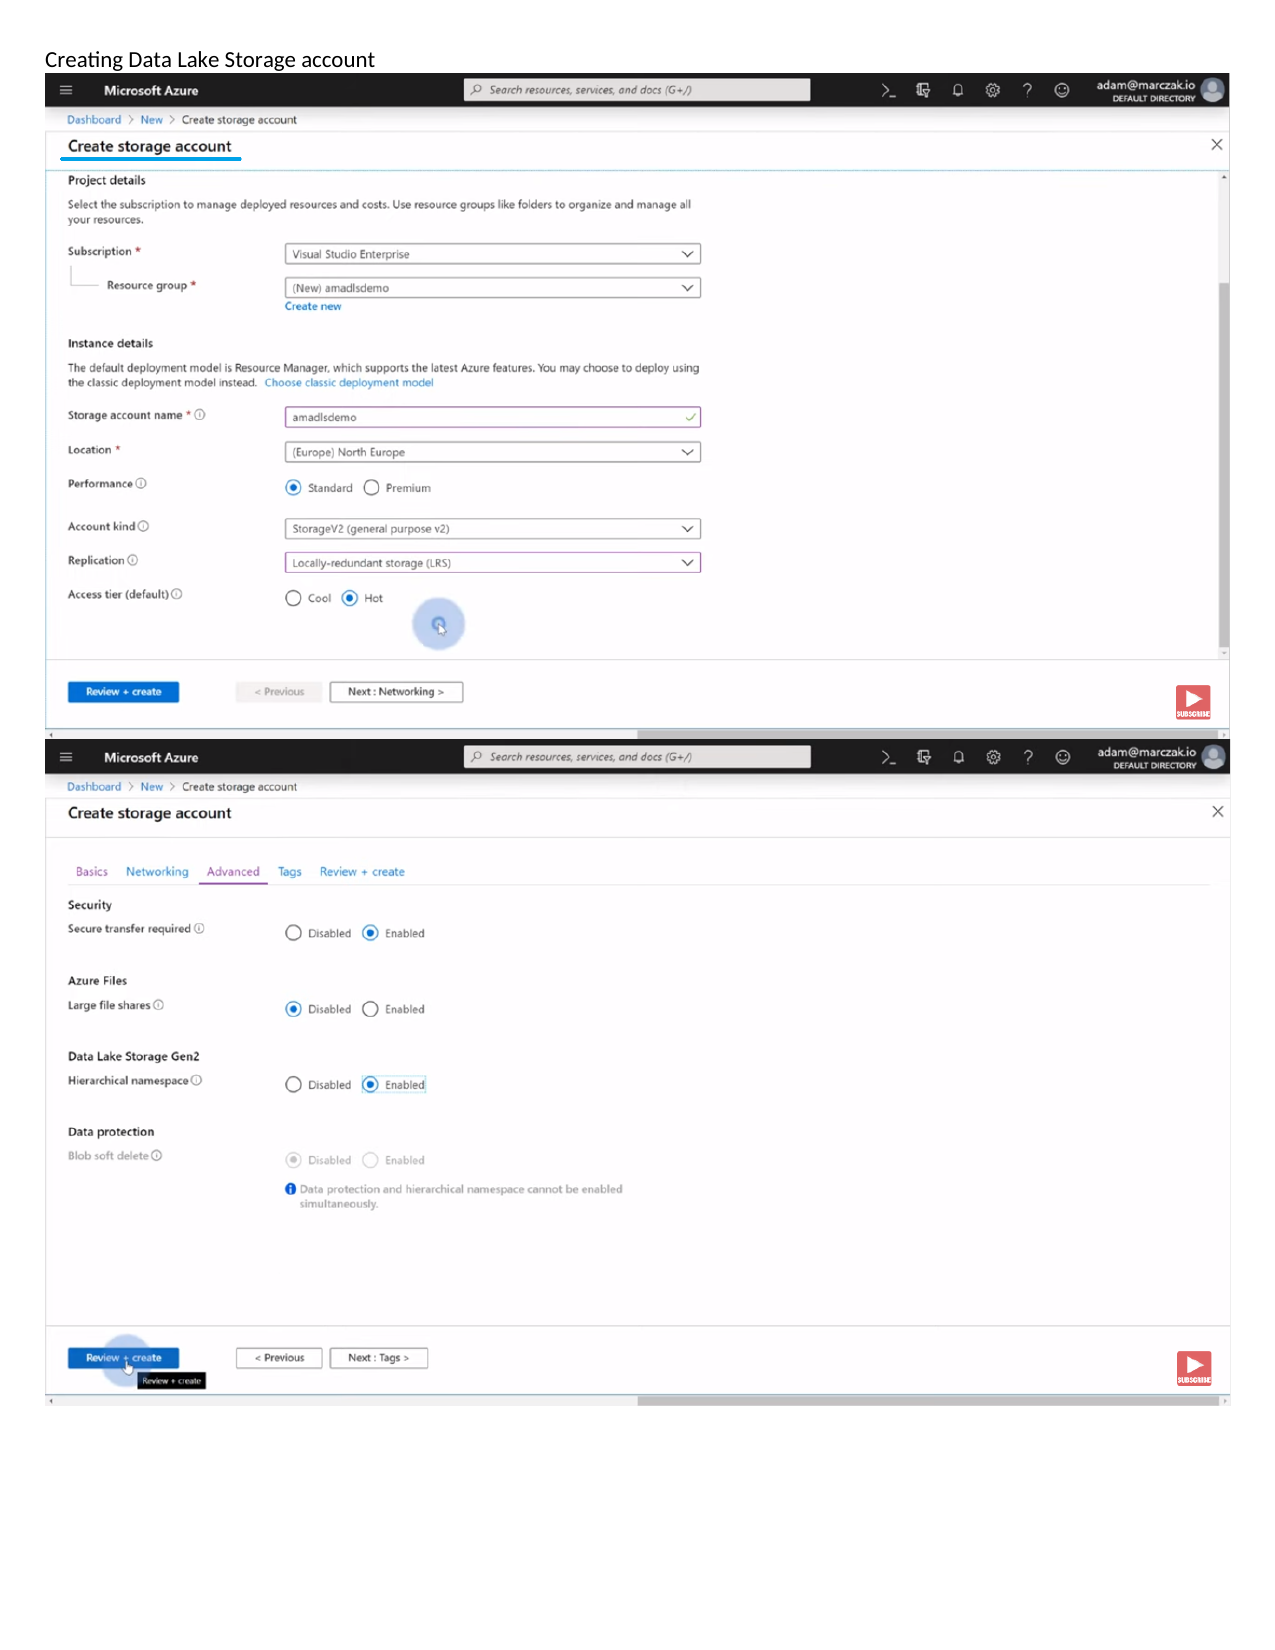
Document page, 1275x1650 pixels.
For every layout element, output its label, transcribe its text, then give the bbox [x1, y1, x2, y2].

text Creating Data Lake Storage account [45, 45, 1230, 73]
picture [45, 73, 1230, 1406]
